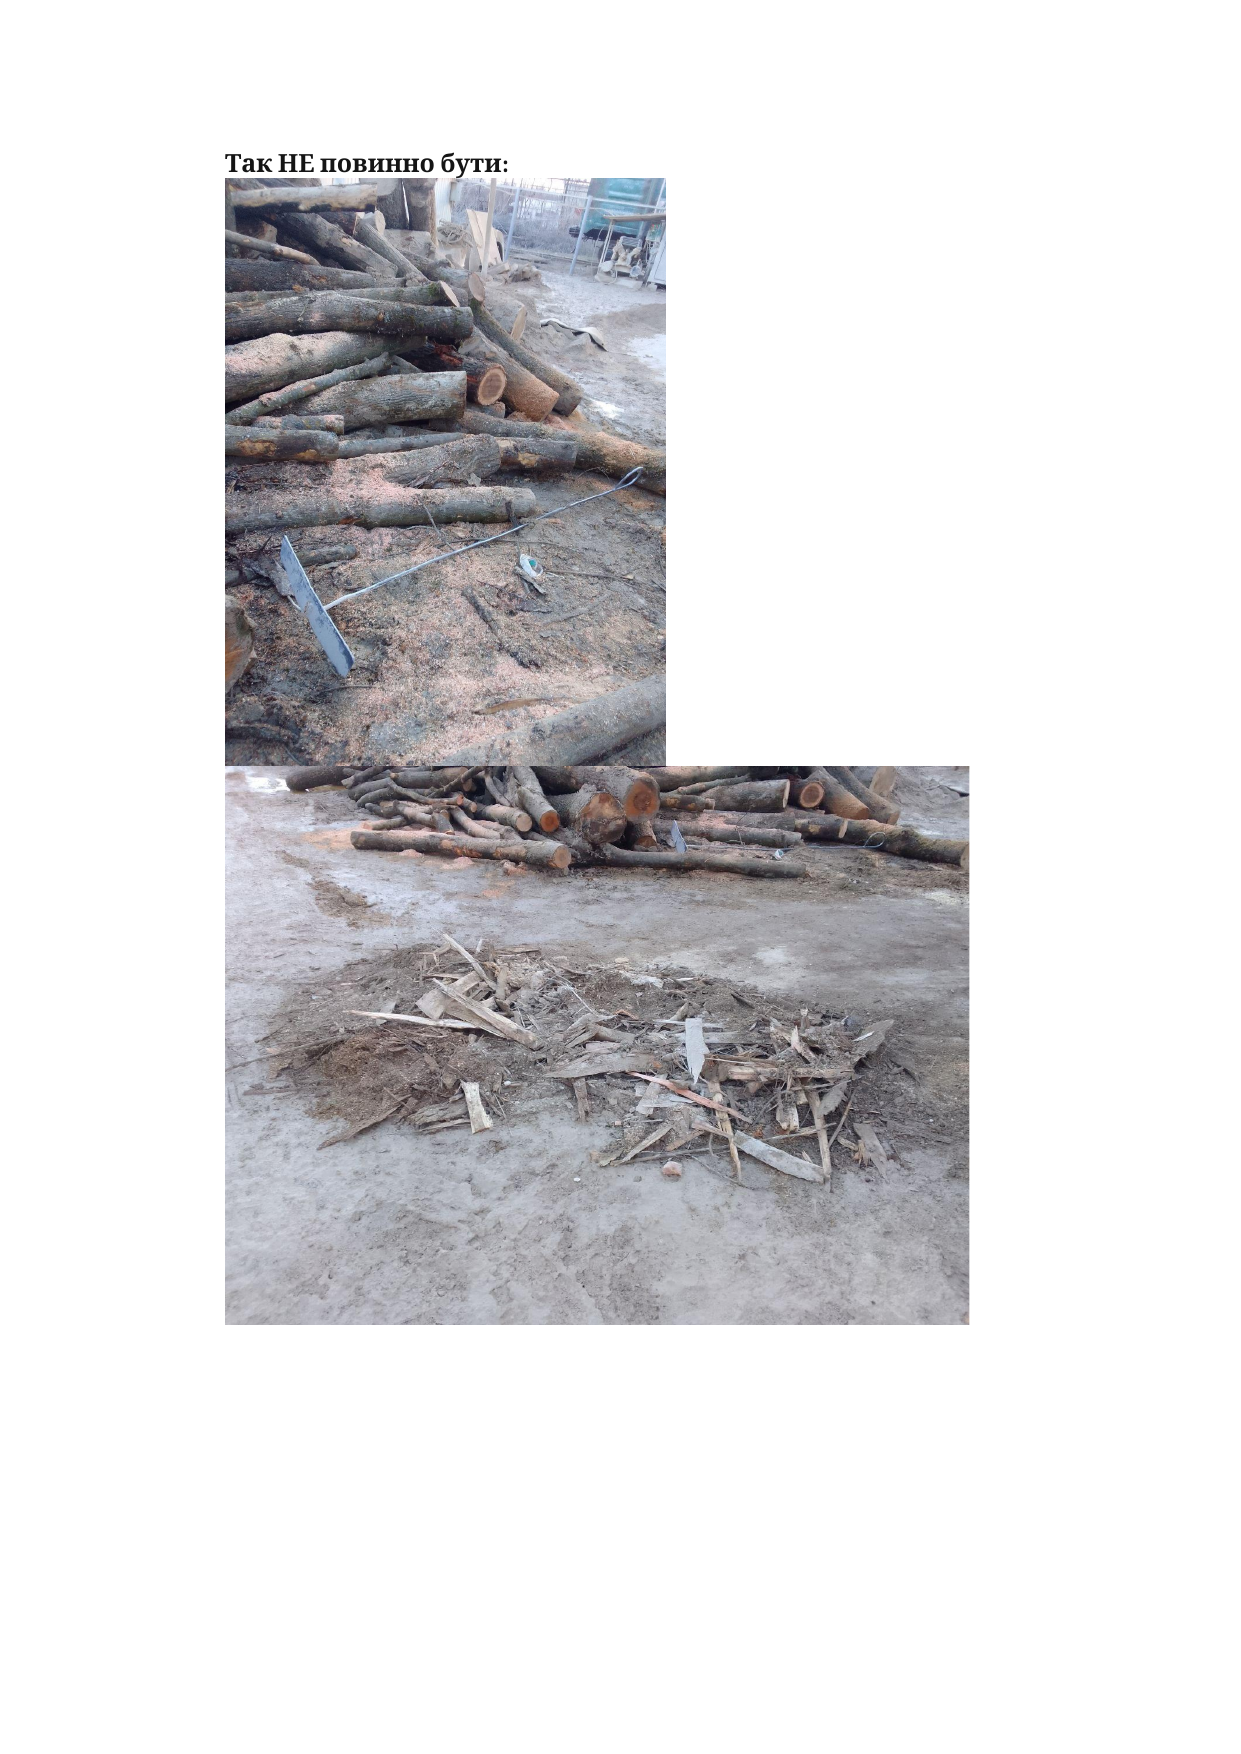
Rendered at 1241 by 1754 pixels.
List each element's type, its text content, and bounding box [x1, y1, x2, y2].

picture [225, 178, 970, 1325]
